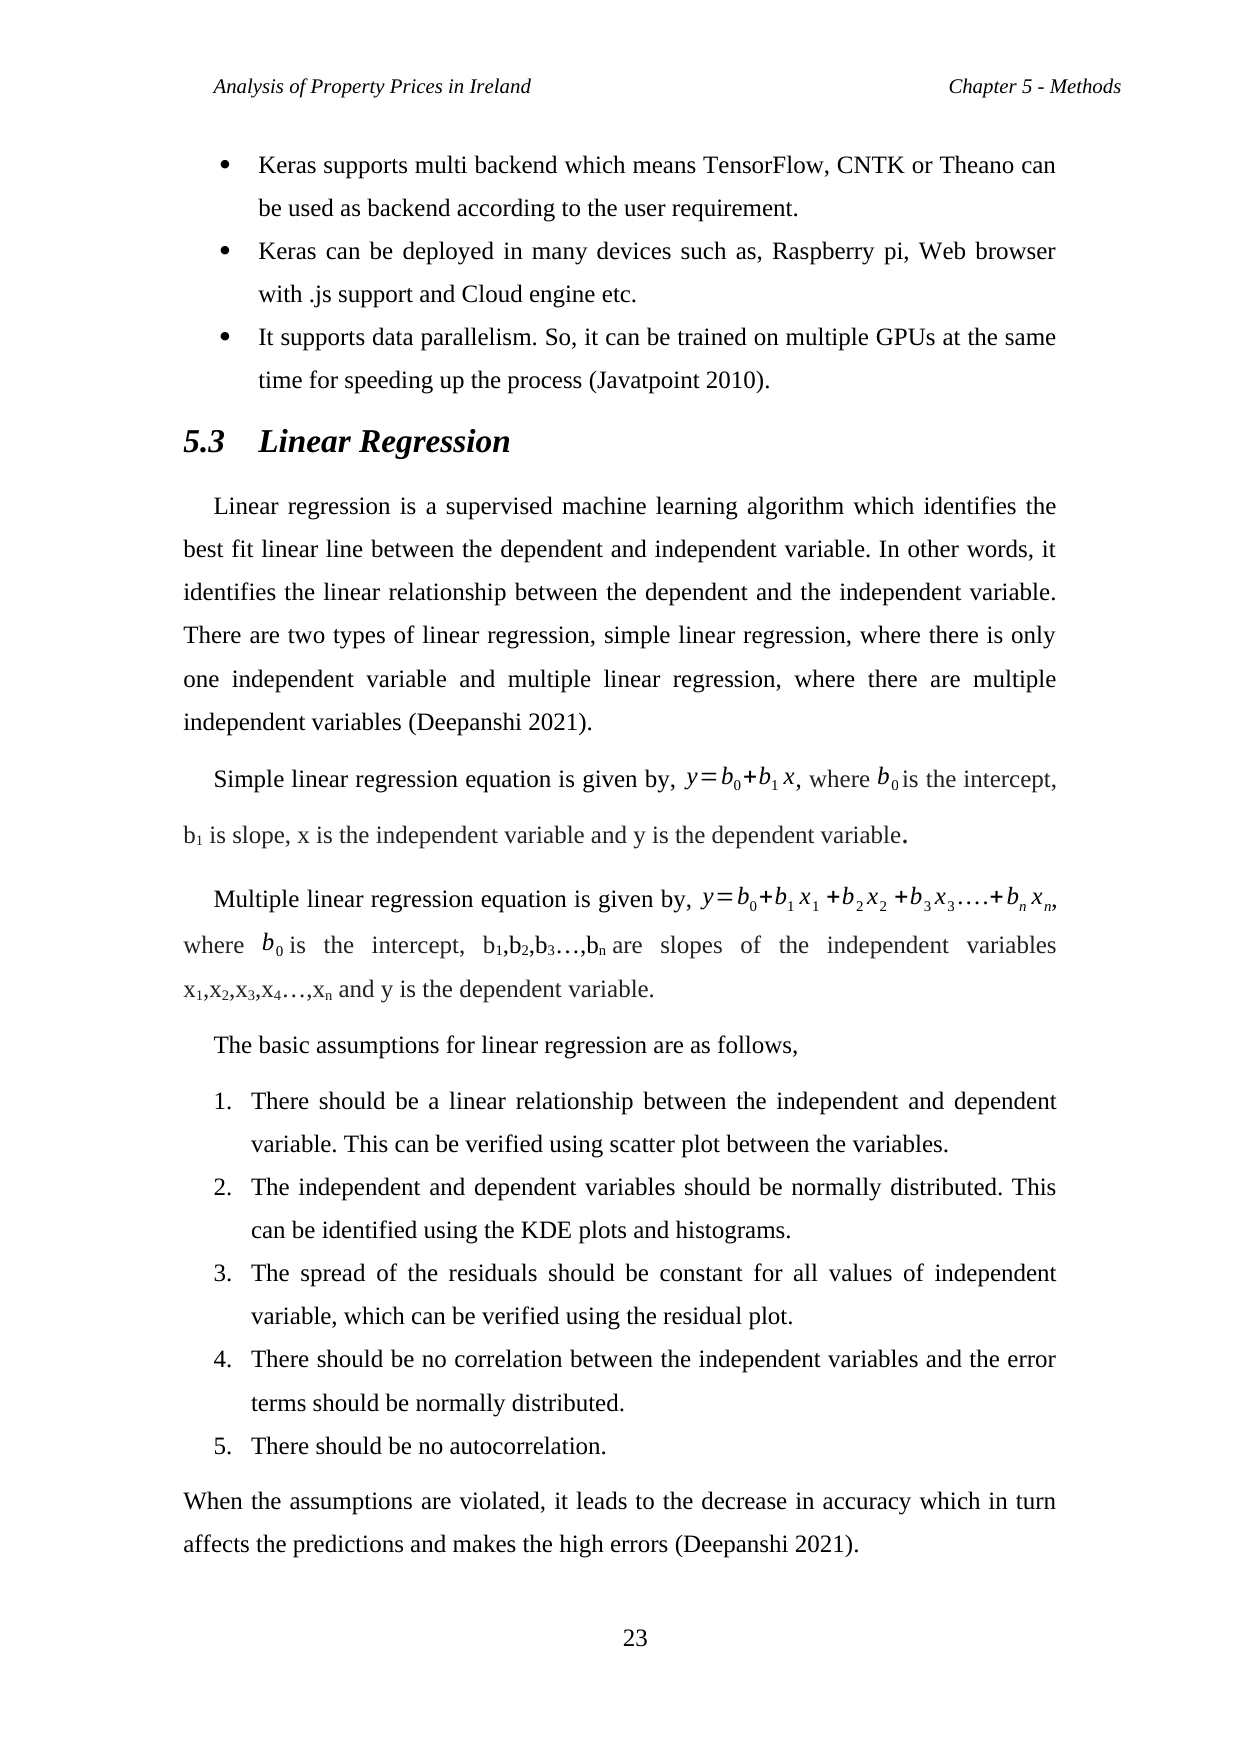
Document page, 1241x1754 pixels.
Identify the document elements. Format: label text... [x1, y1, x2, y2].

text Simple linear regression equation is given by, , where is the intercept, b1 is slope, x is the independent variable and y is the dependent variable. [183, 762, 1057, 851]
subtitle Linear Regression [183, 421, 1057, 459]
list The independent and dependent variables should be normally distributed. This can be identified using the KDE plots and histograms. [213, 1172, 1057, 1244]
text The basic assumptions for linear regression are as follows, [183, 1030, 1057, 1059]
text When the assumptions are violated, it leads to the decrease in accuracy which in turn affects the predictions and makes the high errors . [183, 1486, 1057, 1558]
list The spread of the residuals should be constant for all values of independent variable, which can be verified using the residual plot. [213, 1258, 1057, 1330]
list Keras supports multi backend which means TensorFlow, CNTK or Theano can be used as backend according to the user requirement. [221, 150, 1057, 222]
list There should be no autocorrelation. [213, 1431, 1057, 1459]
list There should be no correlation between the independent variables and the error terms should be normally distributed. [213, 1344, 1057, 1416]
list There should be a linear relationship between the independent and dependent variable. This can be verified using scatter plot between the variables. [213, 1086, 1057, 1158]
text Multiple linear regression equation is given by, , where is the intercept, b1,b2,b3…,bn are slopes of the independent variables x1,x2,x3,x4…,xn and y is the dependent variable. [183, 883, 1057, 1003]
list It supports data parallelism. So, it can be trained on multiple GPUs at the same time for speeding up the process . [221, 322, 1057, 394]
list Keras can be deployed in many devices such as, Raspberry pi, Web browser with .js support and Cloud engine etc. [221, 236, 1057, 308]
text Linear regression is a supervised machine learning algorithm which identifies the best fit linear line between the dependent and independent variable. In other words, it identifies the linear relationship between the dependent and the independent variable. There are two types of linear regression, simple linear regression, where there is only one independent variable and multiple linear regression, where there are multiple independent variables . [183, 491, 1057, 736]
